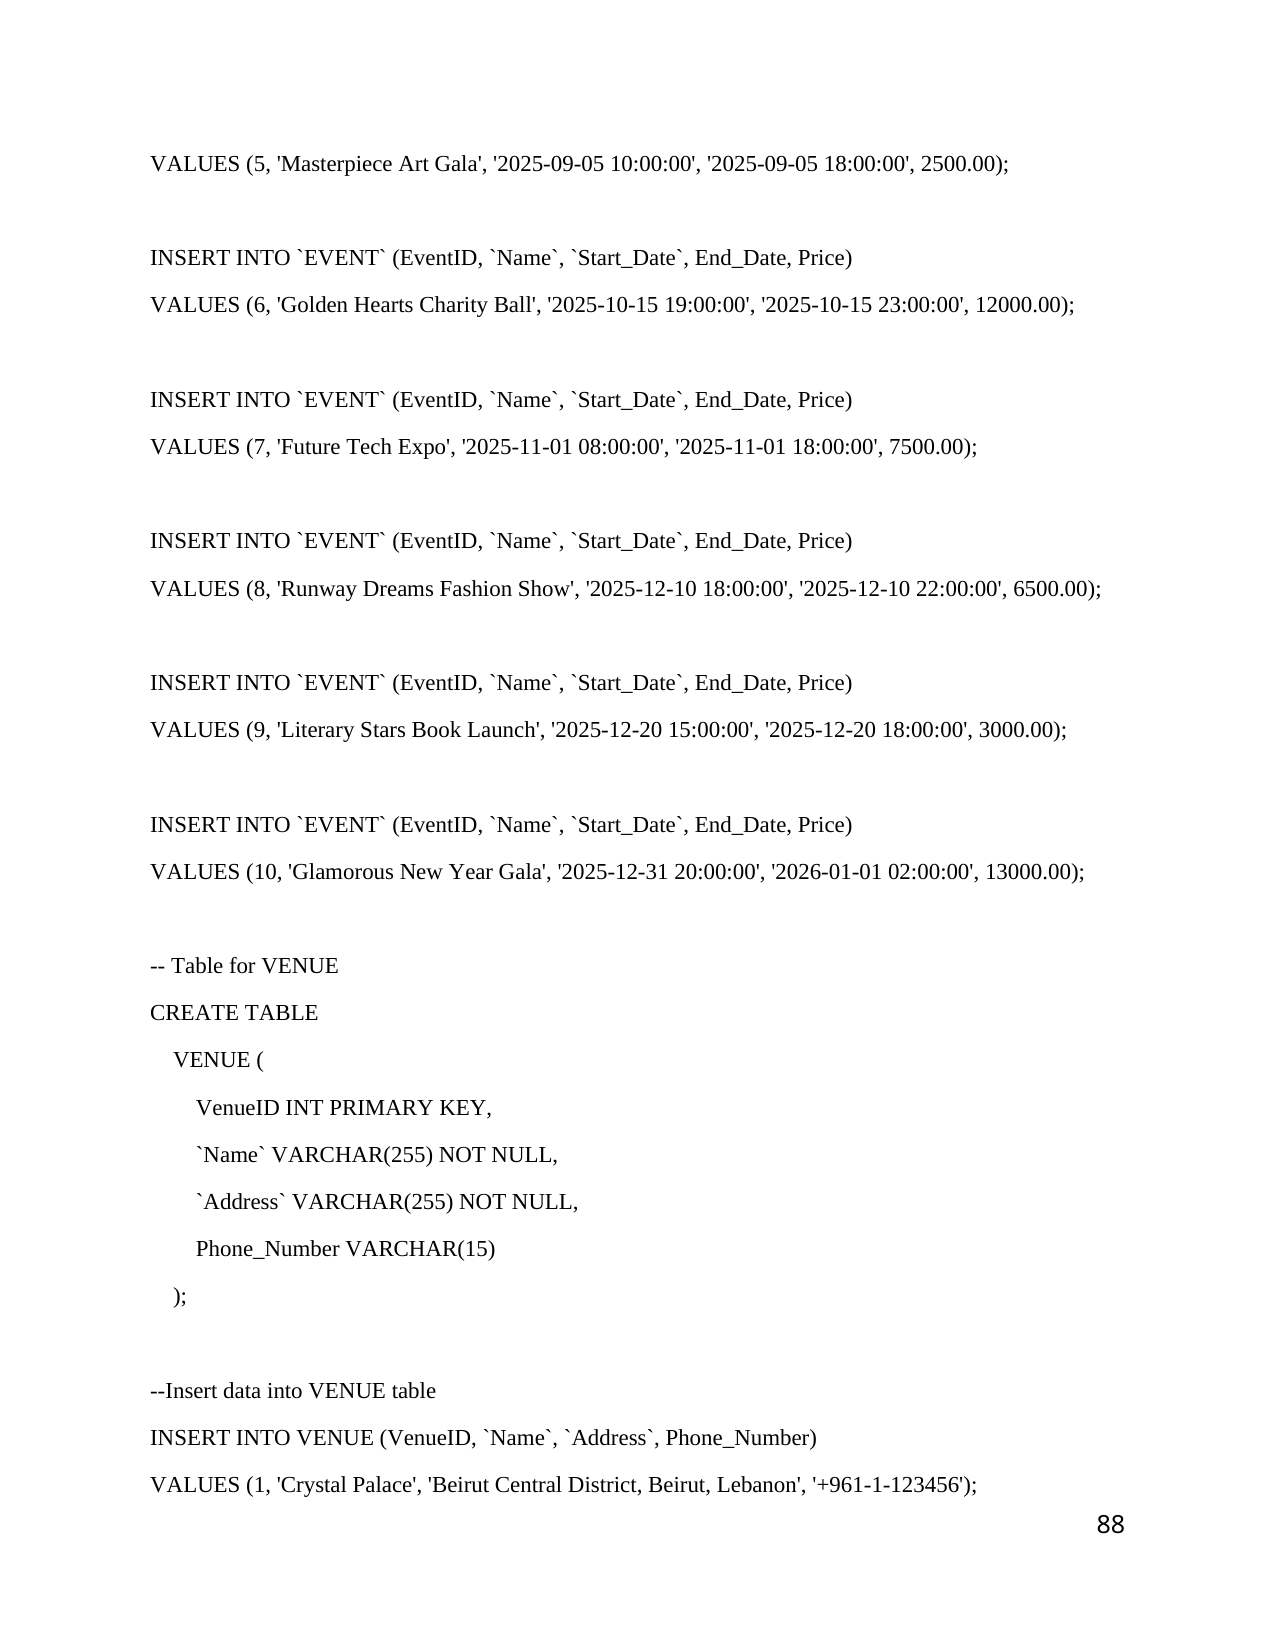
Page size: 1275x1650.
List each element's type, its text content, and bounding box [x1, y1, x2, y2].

text VALUES (9, 'Literary Stars Book Launch', '2025-12-20 15:00:00', '2025-12-20 18:00:00', 3000.00); [150, 716, 1125, 743]
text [150, 244, 1125, 271]
text Phone_Number VARCHAR(15) [150, 1235, 1125, 1262]
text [150, 1424, 1125, 1450]
text VALUES (1, 'Crystal Palace', 'Beirut Central District, Beirut, Lebanon', '+961-1-123456'); [150, 1471, 1125, 1498]
text VALUES (7, 'Future Tech Expo', '2025-11-01 08:00:00', '2025-11-01 18:00:00', 7500.00); [150, 433, 1125, 459]
text `Address` VARCHAR(255) NOT NULL, [150, 1188, 1125, 1214]
text -- Table for VENUE [150, 952, 1125, 978]
text VALUES (6, 'Golden Hearts Charity Ball', '2025-10-15 19:00:00', '2025-10-15 23:00:00', 12000.00); [150, 292, 1125, 318]
text VALUES (10, 'Glamorous New Year Gala', '2025-12-31 20:00:00', '2026-01-01 02:00:00', 13000.00); [150, 858, 1125, 884]
text INSERT INTO `EVENT` (EventID, `Name`, `Start_Date`, End_Date, Price) [150, 669, 1125, 695]
text `Name` VARCHAR(255) NOT NULL, [150, 1141, 1125, 1167]
text ); [150, 1282, 1125, 1309]
text VALUES (8, 'Runway Dreams Fashion Show', '2025-12-10 18:00:00', '2025-12-10 22:00:00', 6500.00); [150, 575, 1125, 601]
text INSERT INTO `EVENT` (EventID, `Name`, `Start_Date`, End_Date, Price) [150, 811, 1125, 837]
text VALUES (5, 'Masterpiece Art Gala', '2025-09-05 10:00:00', '2025-09-05 18:00:00', 2500.00); [150, 150, 1125, 176]
text INSERT INTO `EVENT` (EventID, `Name`, `Start_Date`, End_Date, Price) [150, 527, 1125, 554]
text VENUE ( [150, 1047, 1125, 1073]
text INSERT INTO `EVENT` (EventID, `Name`, `Start_Date`, End_Date, Price) [150, 386, 1125, 412]
text CREATE TABLE [150, 999, 1125, 1026]
text VenueID INT PRIMARY KEY, [150, 1094, 1125, 1120]
text --Insert data into VENUE table [150, 1377, 1125, 1403]
